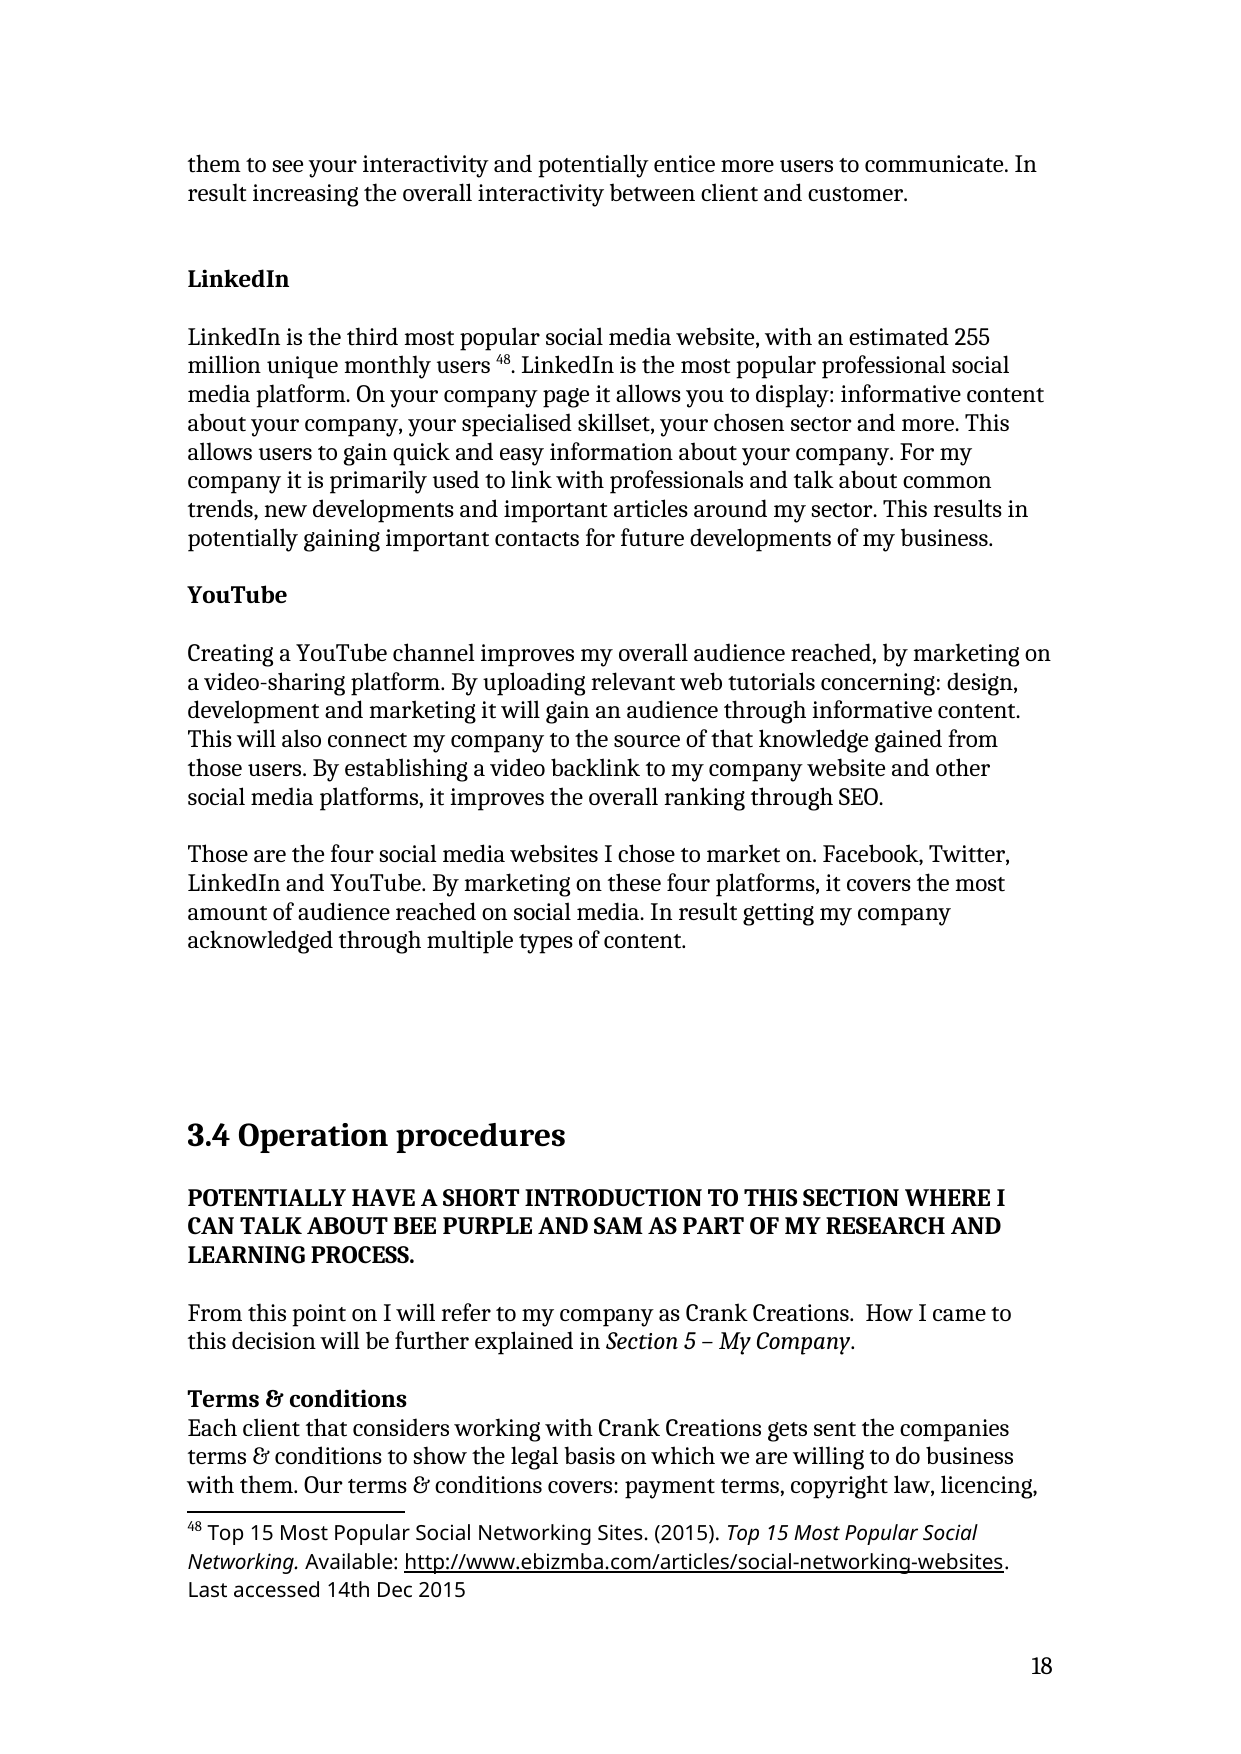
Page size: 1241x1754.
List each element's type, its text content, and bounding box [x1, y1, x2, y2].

subtitle 3.4 Operation procedures [187, 1078, 1053, 1155]
text YouTube [187, 581, 1053, 610]
text Creating a YouTube channel improves my overall audience reached, by marketing on a video-sharing platform. By uploading relevant web tutorials concerning: design, development and marketing it will gain an audience through informative content. This will also connect my company to the source of that knowledge gained from those users. By establishing a video backlink to my company website and other social media platforms, it improves the overall ranking through SEO. [187, 639, 1053, 811]
text LinkedIn [187, 265, 1053, 294]
text From this point on I will refer to my company as Crank Creations. How I came to this decision will be further explained in Section 5 – My Company. [187, 1298, 1053, 1356]
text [187, 1413, 1053, 1500]
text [187, 150, 1053, 207]
text Those are the four social media websites I chose to market on. Facebook, Twitter, LinkedIn and YouTube. By marketing on these four platforms, it covers the most amount of audience reached on social media. In result getting my company acknowledged through multiple types of content. [187, 840, 1053, 955]
text Terms & conditions [187, 1385, 1053, 1413]
text POTENTIALLY HAVE A SHORT INTRODUCTION TO THIS SECTION WHERE I CAN TALK ABOUT BEE PURPLE AND SAM AS PART OF MY RESEARCH AND LEARNING PROCESS. [187, 1183, 1053, 1270]
text LinkedIn is the third most popular social media website, with an estimated 255 million unique monthly users . LinkedIn is the most popular professional social media platform. On your company page it allows you to display: informative content about your company, your specialised skillset, your chosen sector and more. This allows users to gain quick and easy information about your company. For my company it is primarily used to link with professionals and talk about common trends, new developments and important articles around my sector. This results in potentially gaining important contacts for future developments of my business. [187, 322, 1053, 552]
